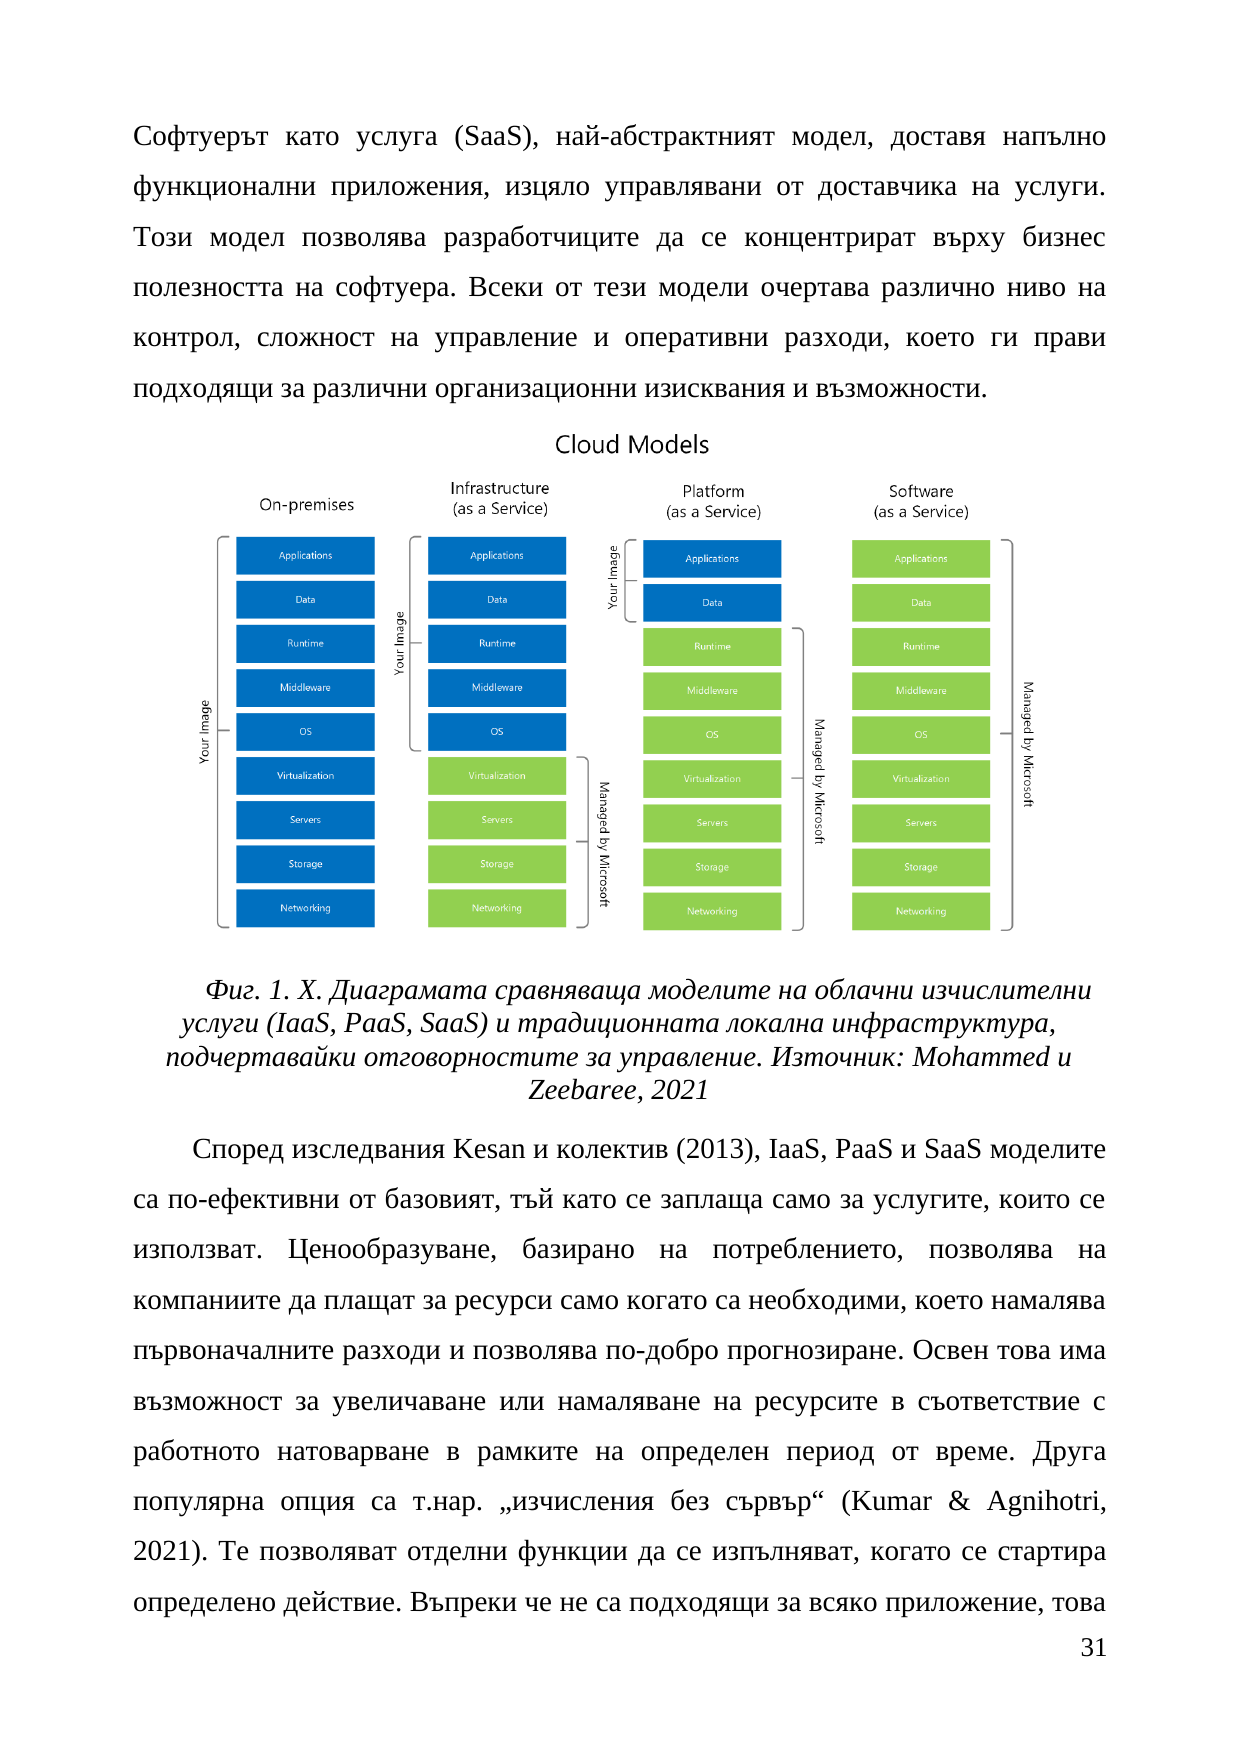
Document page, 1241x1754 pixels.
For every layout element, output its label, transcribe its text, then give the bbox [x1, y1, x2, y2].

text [133, 118, 1107, 403]
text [133, 1131, 1107, 1617]
title Фиг. 1. X. Диаграмата сравняваща моделите на облачни изчислителни услуги (IaaS, PaaS, SaaS) и традиционната локална инфраструктура, подчертавайки отговорностите за управление. Източник: Mohammed и Zeebaree, 2021 [133, 972, 1107, 1106]
picture [192, 420, 1041, 931]
